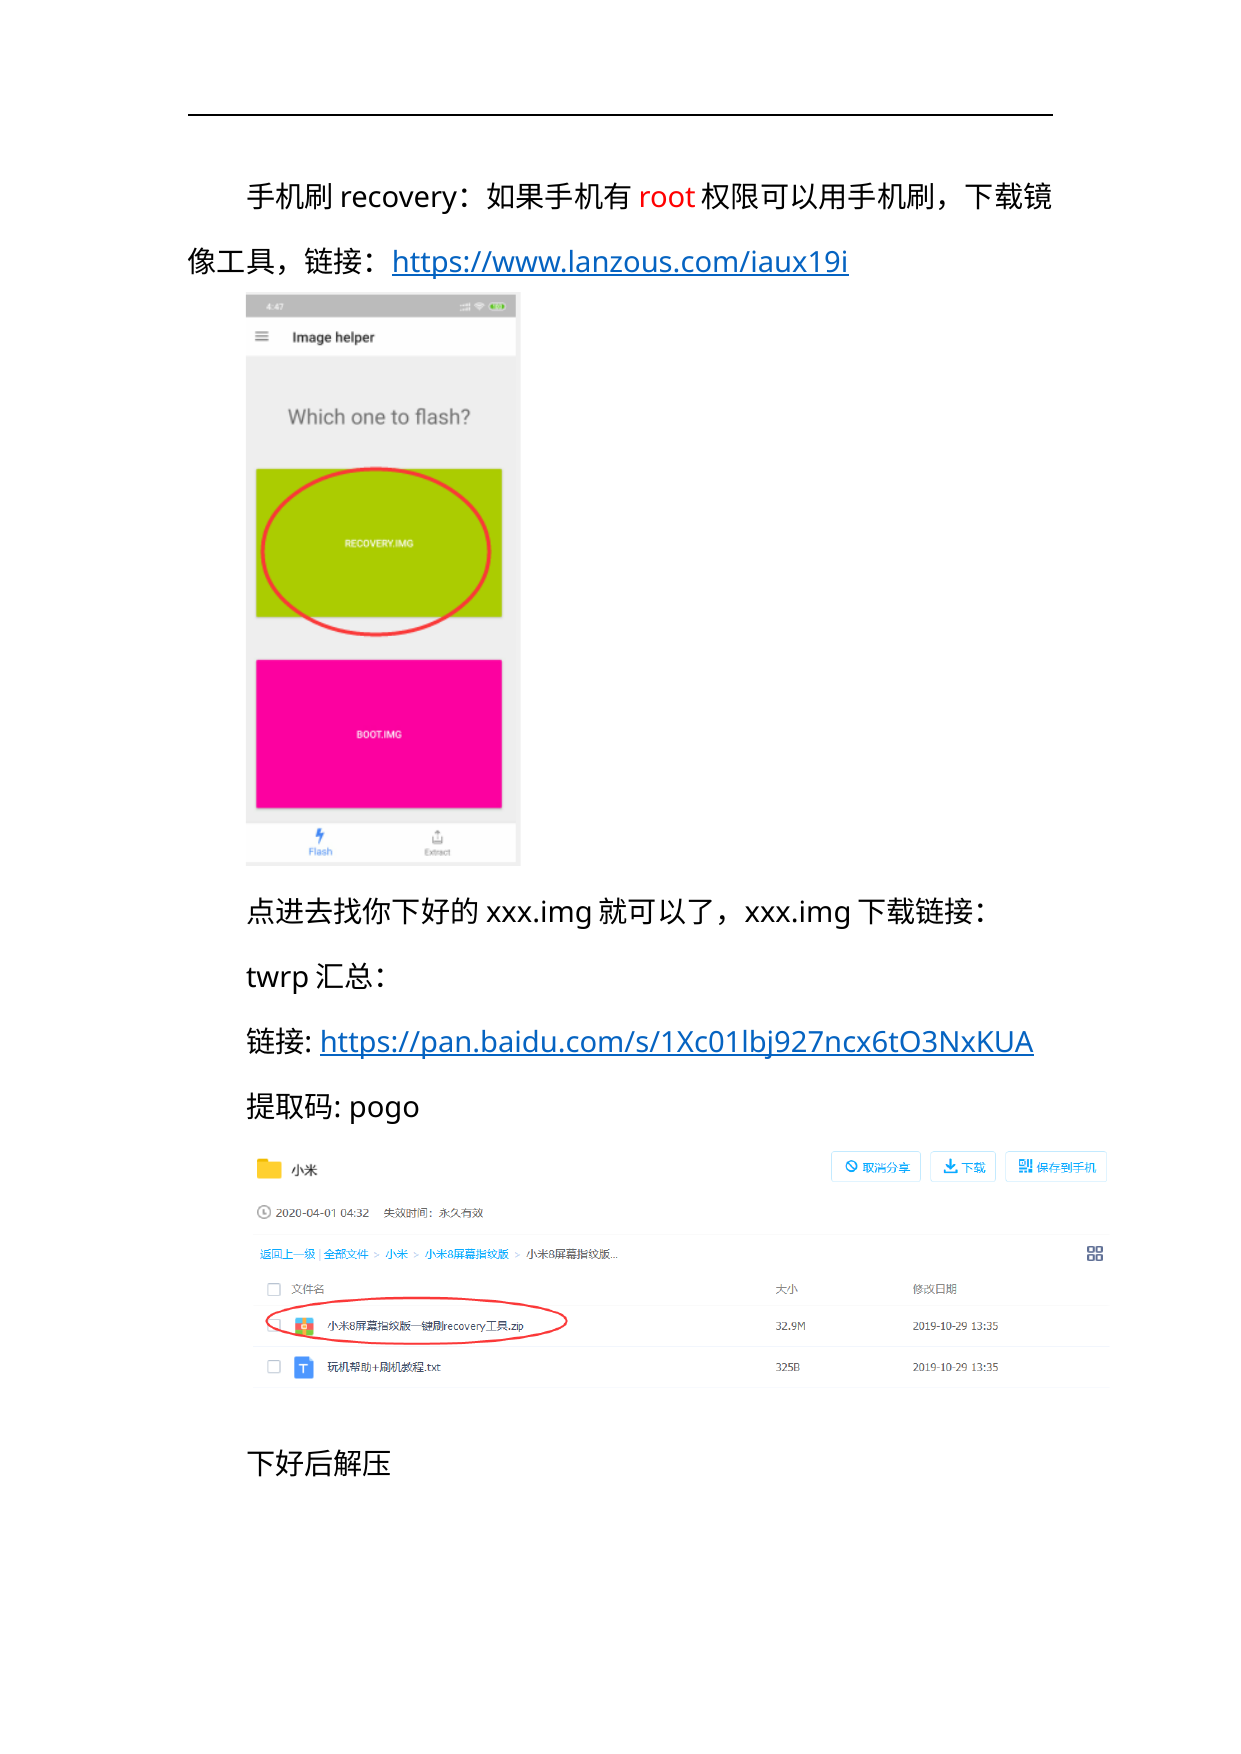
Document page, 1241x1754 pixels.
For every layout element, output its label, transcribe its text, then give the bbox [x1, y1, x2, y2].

text 手机刷recovery：如果手机有root权限可以用手机刷，下载镜像工具，链接：https://www.lanzous.com/iaux19i [187, 162, 1053, 292]
picture [245, 292, 521, 866]
text 点进去找你下好的 xxx.img就可以了，xxx.img下载链接： [187, 877, 1053, 942]
text 提取码: pogo [187, 1072, 1053, 1137]
text twrp汇总： [187, 942, 1053, 1007]
text 链接: https://pan.baidu.com/s/1Xc01lbj927ncx6tO3NxKUA [187, 1007, 1053, 1072]
text 下好后解压 [187, 1429, 1053, 1494]
picture [245, 1137, 1112, 1407]
